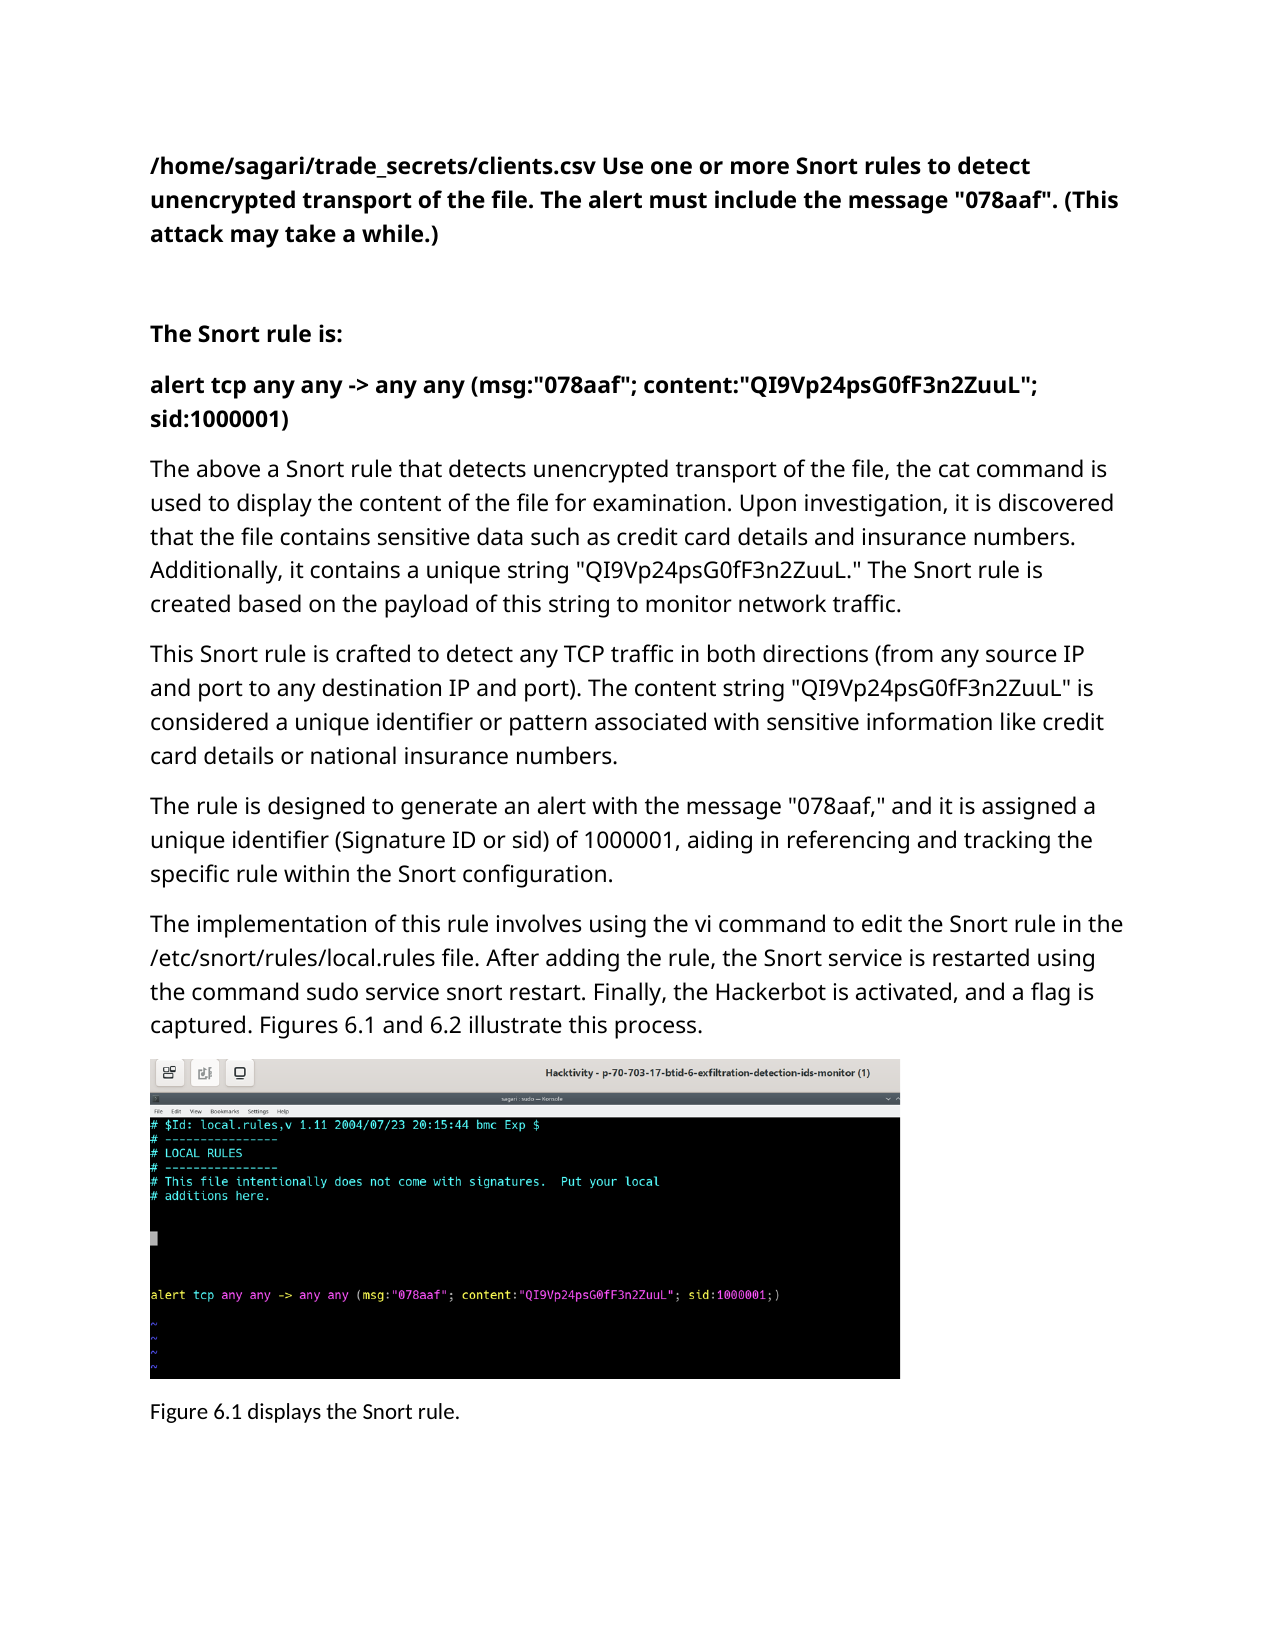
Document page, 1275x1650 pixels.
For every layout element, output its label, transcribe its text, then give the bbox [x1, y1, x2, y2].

text Figure 6.1 displays the Snort rule. [150, 1397, 1125, 1425]
text The Snort rule is: [150, 318, 1125, 349]
text This Snort rule is crafted to detect any TCP traffic in both directions (from any source IP and port to any destination IP and port). The content string "QI9Vp24psG0fF3n2ZuuL" is considered a unique identifier or pattern associated with sensitive information like credit card details or national insurance numbers. [150, 638, 1125, 771]
picture [150, 1059, 901, 1379]
text alert tcp any any -> any any (msg:"078aaf"; content:"QI9Vp24psG0fF3n2ZuuL"; sid:1000001) [150, 369, 1125, 434]
text The rule is designed to generate an alert with the message "078aaf," and it is assigned a unique identifier (Signature ID or sid) of 1000001, aiding in referencing and tracking the specific rule within the Snort configuration. [150, 790, 1125, 889]
text The above a Snort rule that detects unencrypted transport of the file, the cat command is used to display the content of the file for examination. Upon investigation, it is discovered that the file contains sensitive data such as credit card details and insurance numbers. Additionally, it contains a unique string "QI9Vp24psG0fF3n2ZuuL." The Snort rule is created based on the payload of this string to monitor network traffic. [150, 453, 1125, 619]
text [150, 150, 1125, 249]
text The implementation of this rule involves using the vi command to edit the Snort rule in the /etc/snort/rules/local.rules file. After adding the rule, the Snort service is restarted using the command sudo service snort restart. Finally, the Hackerbot is activated, and a flag is captured. Figures 6.1 and 6.2 illustrate this process. [150, 908, 1125, 1040]
